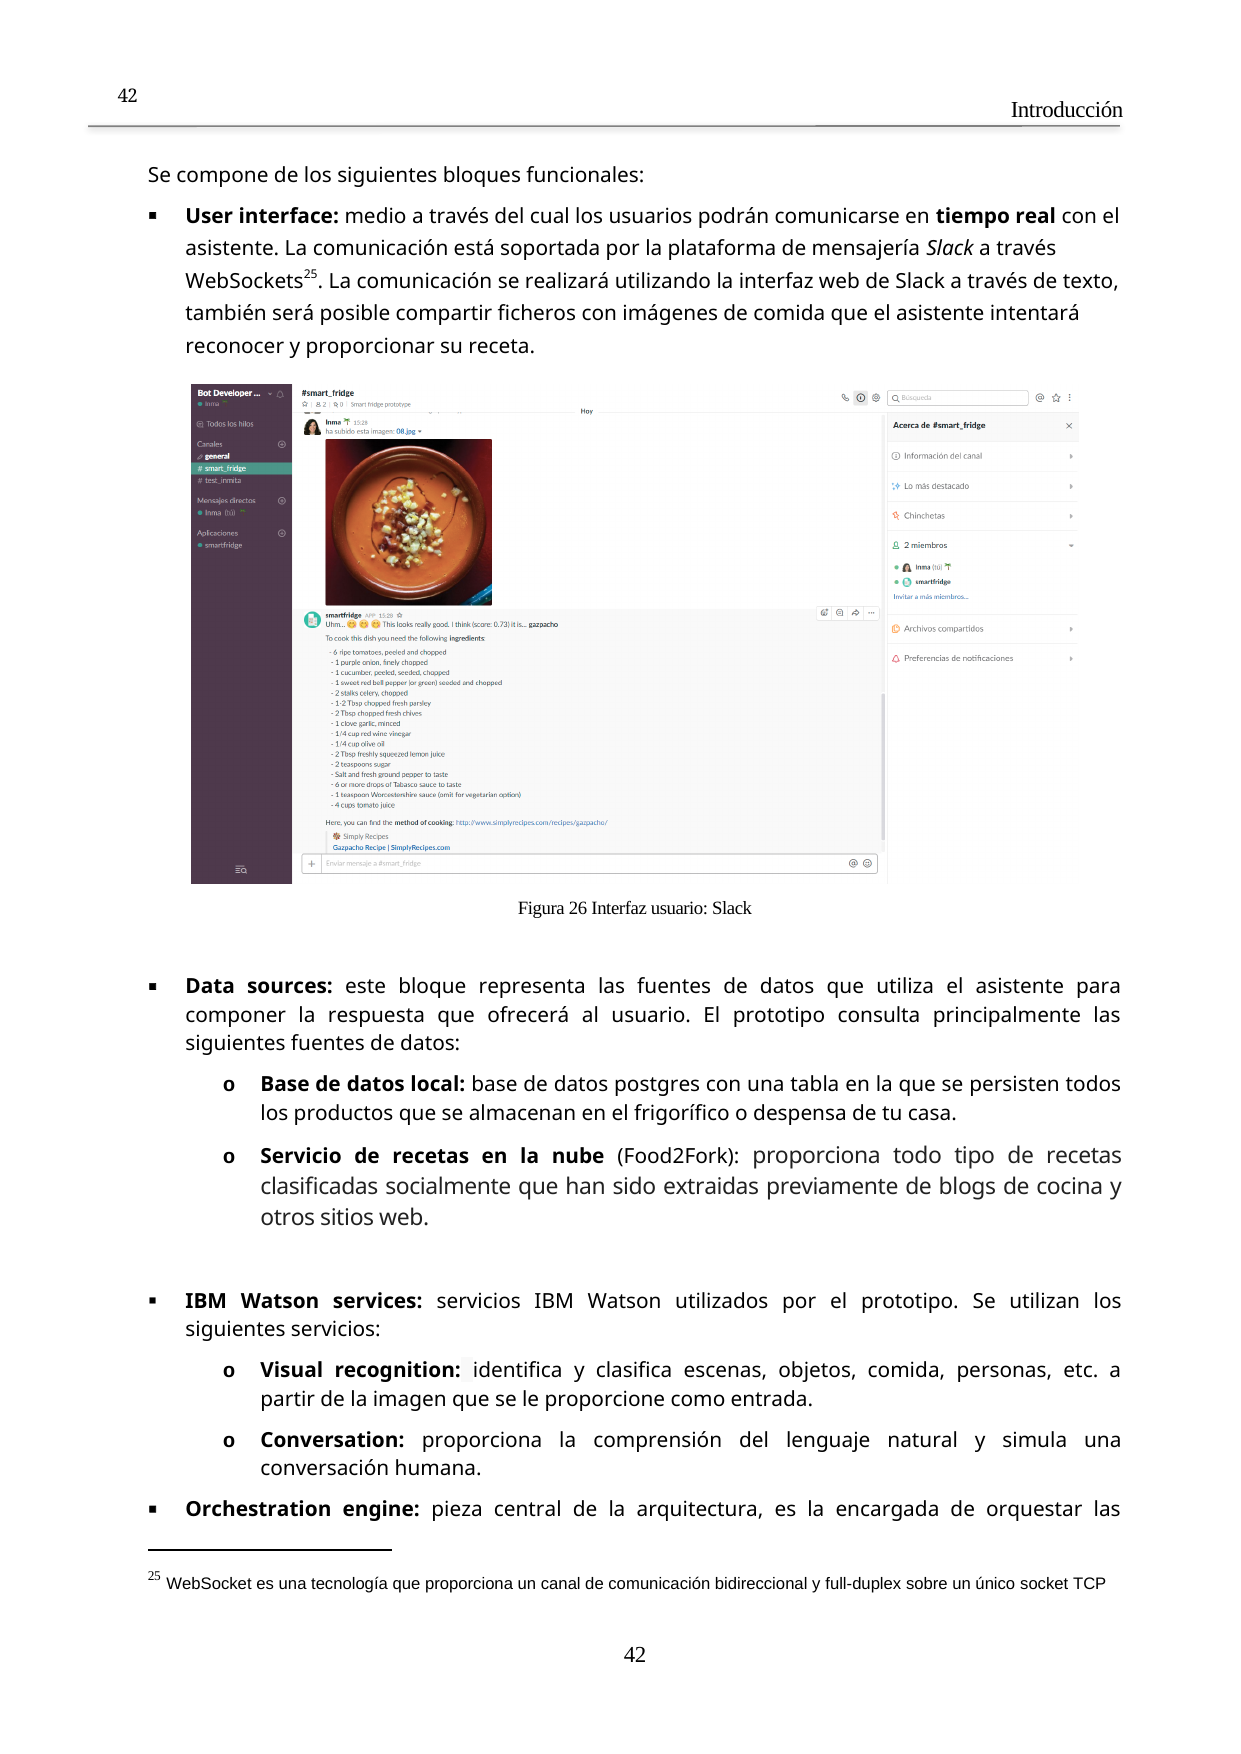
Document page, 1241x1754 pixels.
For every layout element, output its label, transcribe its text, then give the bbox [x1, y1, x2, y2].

list Servicio de recetas en la nube (Food2Fork): proporciona todo tipo de recetas clasificadas socialmente que han sido extraidas previamente de blogs de cocina y otros sitios web. [223, 1139, 1122, 1233]
list IBM Watson services: servicios IBM Watson utilizados por el prototipo. Se utilizan los siguientes servicios: [148, 1286, 1122, 1343]
list Visual recognition: identifica y clasifica escenas, objetos, comida, personas, etc. a partir de la imagen que se le proporcione como entrada. [223, 1355, 1122, 1412]
list Data sources: este bloque representa las fuentes de datos que utiliza el asistente para componer la respuesta que ofrecerá al usuario. El prototipo consulta principalmente las siguientes fuentes de datos: [148, 972, 1122, 1057]
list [148, 1494, 1122, 1523]
list Base de datos local: base de datos postgres con una tabla en la que se persisten todos los productos que se almacenan en el frigorífico o despensa de tu casa. [223, 1069, 1122, 1126]
list Conversation: proporciona la comprensión del lenguaje natural y simula una conversación humana. [223, 1425, 1122, 1482]
picture [191, 384, 1079, 884]
list User interface: medio a través del cual los usuarios podrán comunicarse en tiempo real con el asistente. La comunicación está soportada por la plataforma de mensajería Slack a través WebSockets. La comunicación se realizará utilizando la interfaz web de Slack a través de texto, también será posible compartir ficheros con imágenes de comida que el asistente intentará reconocer y proporcionar su receta. [148, 201, 1122, 359]
text Se compone de los siguientes bloques funcionales: [148, 160, 1122, 188]
